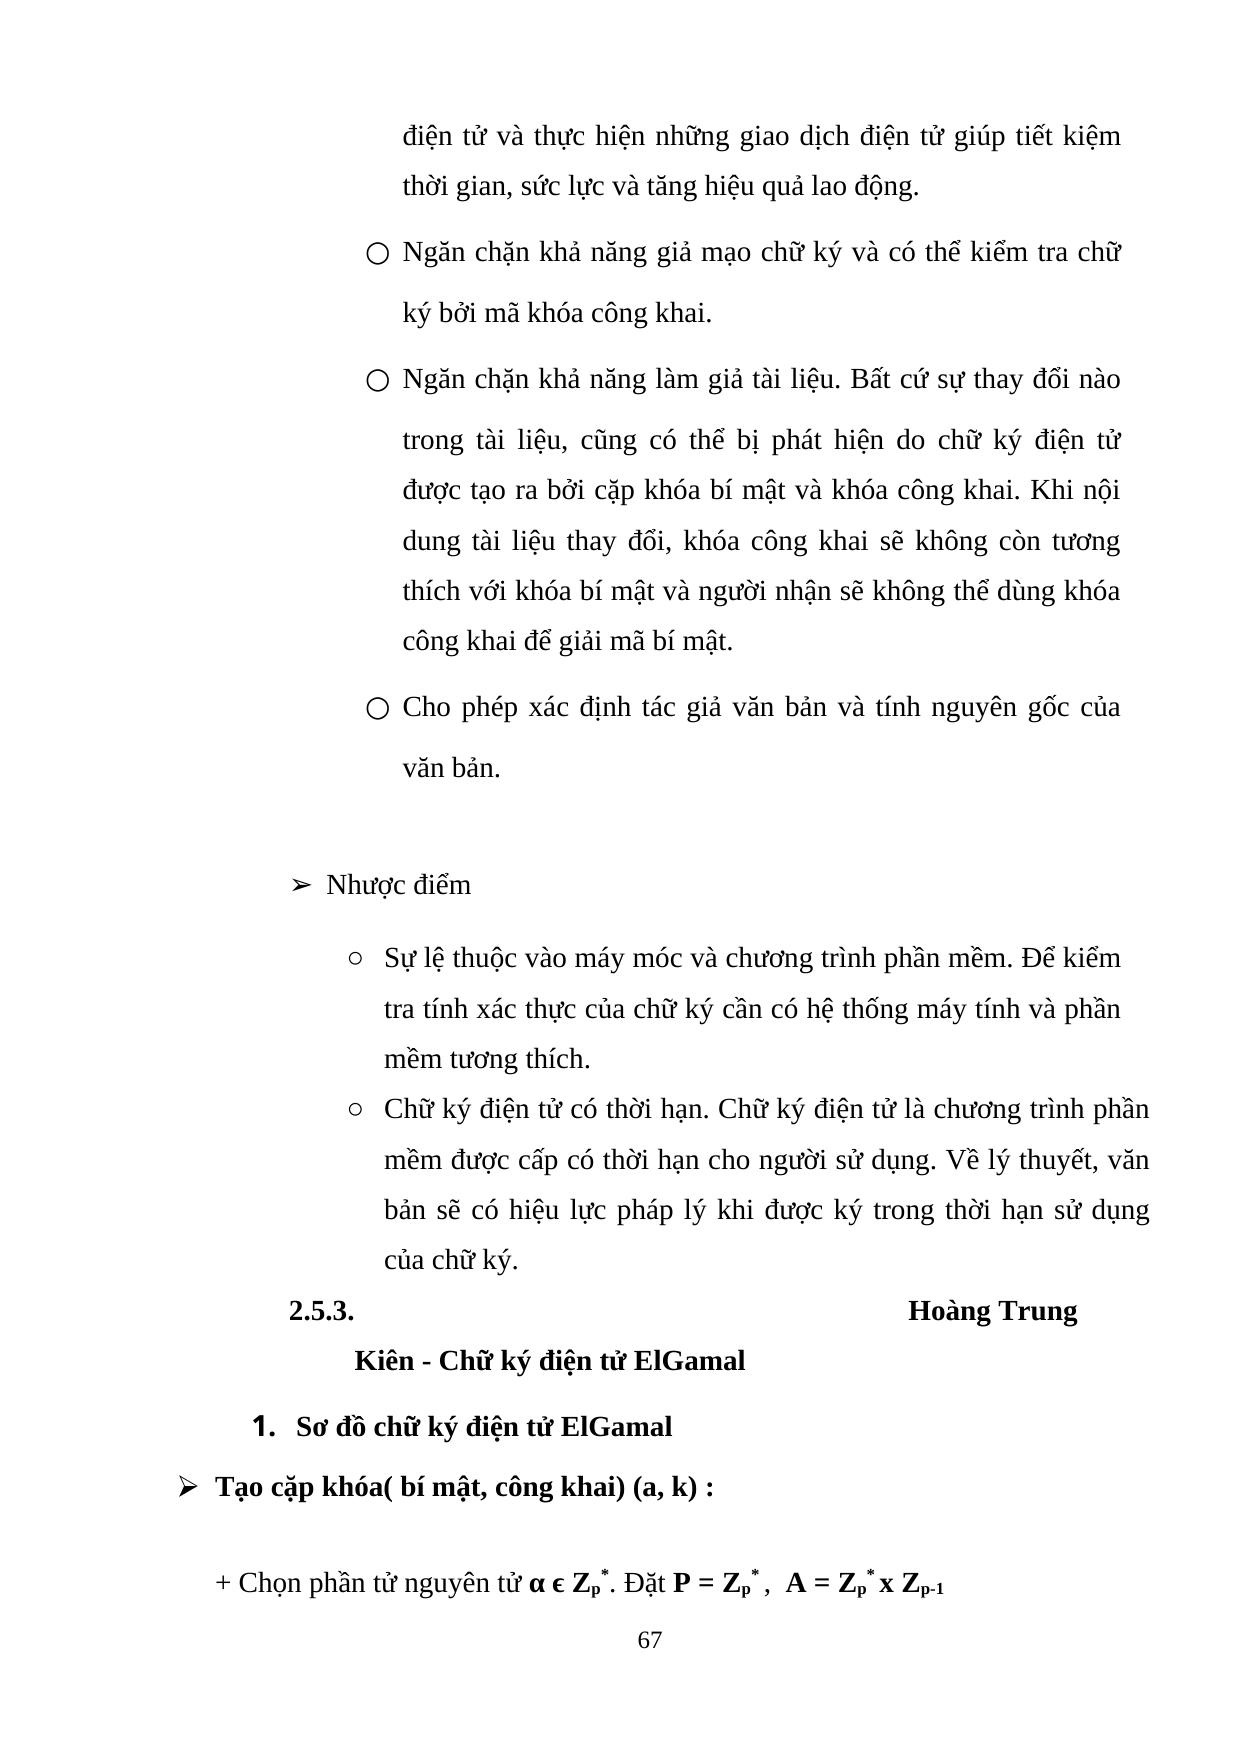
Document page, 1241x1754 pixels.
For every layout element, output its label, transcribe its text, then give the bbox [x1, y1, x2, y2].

list Nhược điểm [288, 851, 1122, 911]
list Cho phép xác định tác giả văn bản và tính nguyên gốc của văn bản. [365, 674, 1122, 784]
list Tạo cặp khóa( bí mật, công khai) (a, k) : [177, 1453, 1122, 1513]
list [365, 118, 1122, 202]
list Sự lệ thuộc vào máy móc và chương trình phần mềm. Để kiểm tra tính xác thực của chữ ký cần có hệ thống máy tính và phần mềm tương thích. [346, 941, 1122, 1075]
list Sơ đồ chữ ký điện tử ElGamal [251, 1393, 1122, 1453]
text + Chọn phần tử nguyên tử α ϵ Zp*. Đặt P = Zp* , A = Zp* x Zp-1 [215, 1565, 1122, 1598]
list Ngăn chặn khả năng giả mạo chữ ký và có thể kiểm tra chữ ký bởi mã khóa công khai. [365, 219, 1122, 329]
subtitle Hoàng Trung Kiên - Chữ ký điện tử ElGamal [354, 1293, 1122, 1377]
list Chữ ký điện tử có thời hạn. Chữ ký điện tử là chương trình phần mềm được cấp có thời hạn cho người sử dụng. Về lý thuyết, văn bản sẽ có hiệu lực pháp lý khi được ký trong thời hạn sử dụng của chữ ký. [346, 1092, 1152, 1276]
list Ngăn chặn khả năng làm giả tài liệu. Bất cứ sự thay đổi nào trong tài liệu, cũng có thể bị phát hiện do chữ ký điện tử được tạo ra bởi cặp khóa bí mật và khóa công khai. Khi nội dung tài liệu thay đổi, khóa công khai sẽ không còn tương thích với khóa bí mật và người nhận sẽ không thể dùng khóa công khai để giải mã bí mật. [365, 346, 1122, 657]
